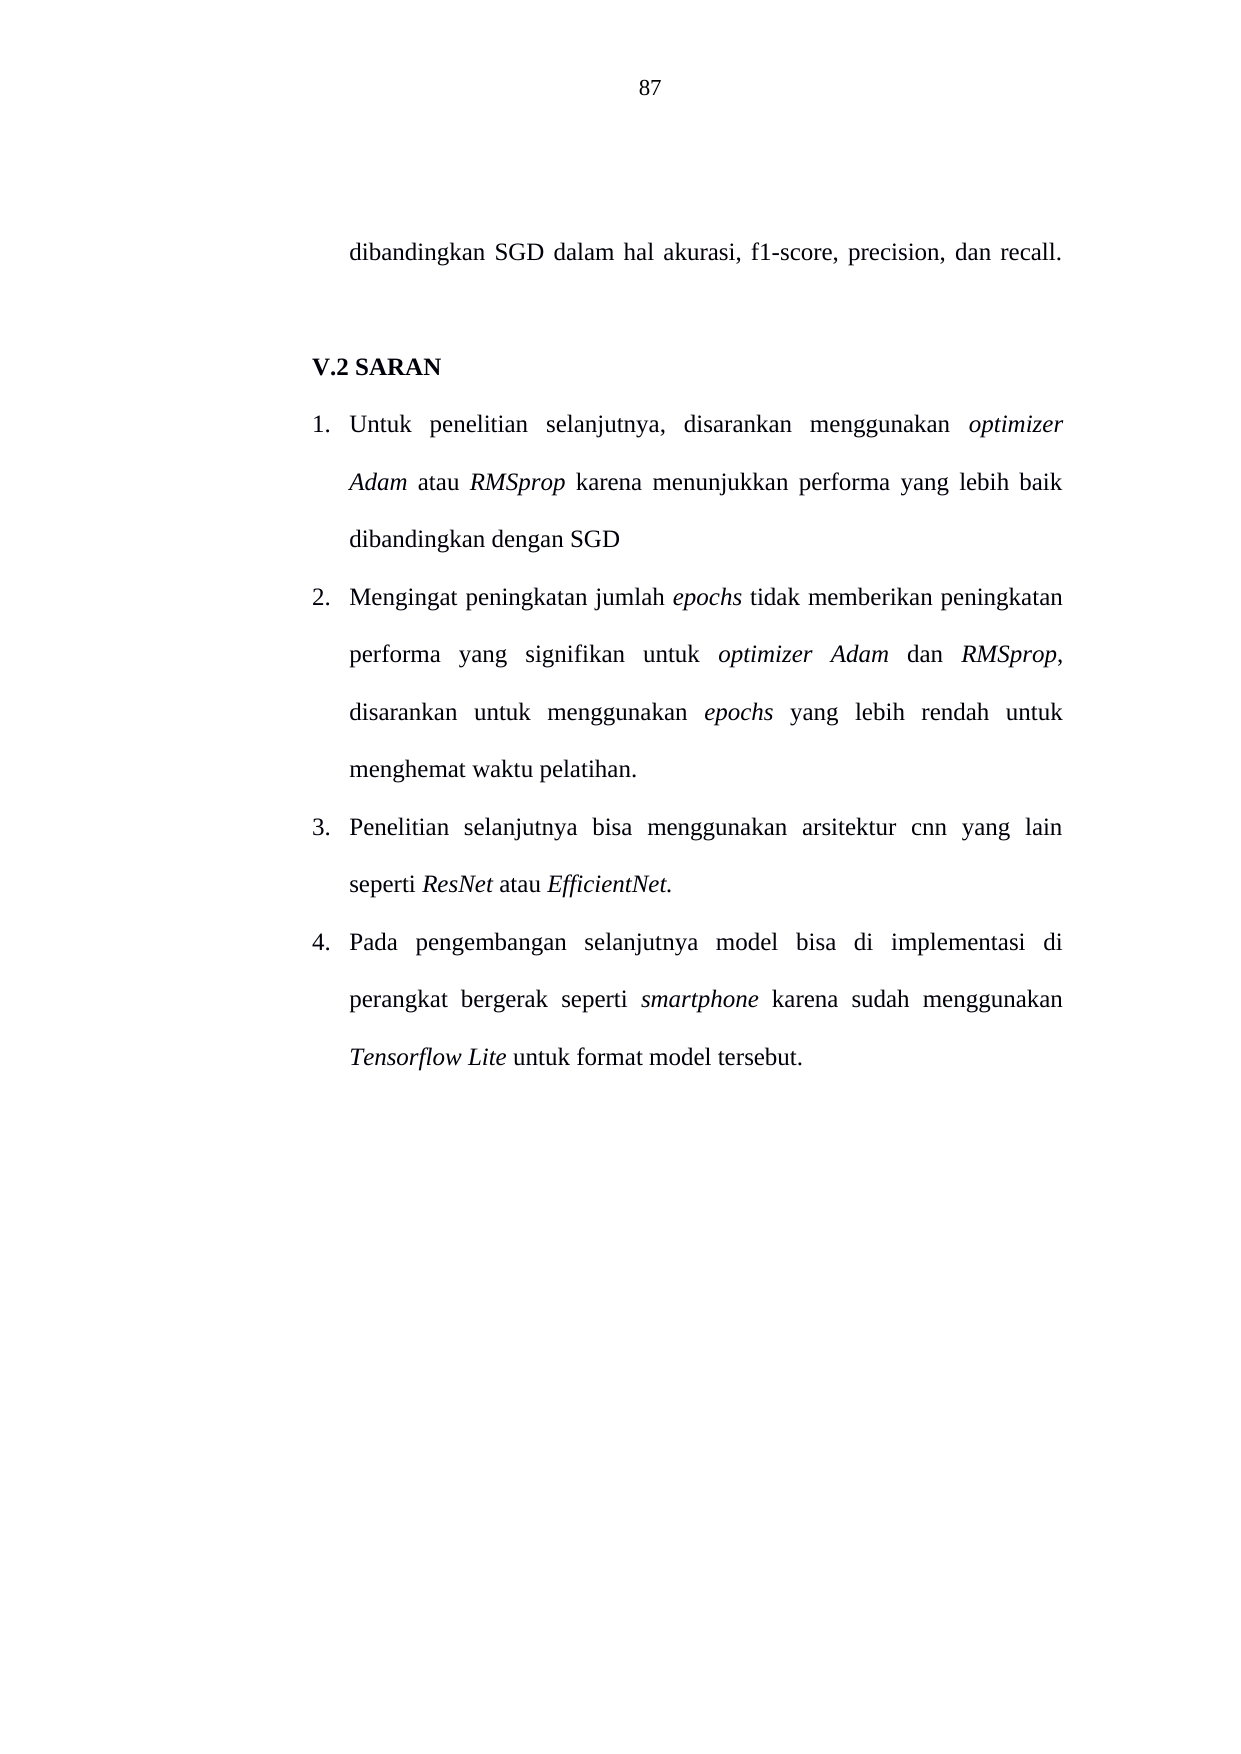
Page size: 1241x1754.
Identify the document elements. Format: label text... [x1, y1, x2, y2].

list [312, 237, 1063, 323]
list Untuk penelitian selanjutnya, disarankan menggunakan optimizer Adam atau RMSprop karena menunjukkan performa yang lebih baik dibandingkan dengan SGD [312, 409, 1063, 553]
list Penelitian selanjutnya bisa menggunakan arsitektur cnn yang lain seperti ResNet atau EfficientNet. [312, 812, 1063, 898]
list Mengingat peningkatan jumlah epochs tidak memberikan peningkatan performa yang signifikan untuk optimizer Adam dan RMSprop, disarankan untuk menggunakan epochs yang lebih rendah untuk menghemat waktu pelatihan. [312, 582, 1063, 783]
list Pada pengembangan selanjutnya model bisa di implementasi di perangkat bergerak seperti smartphone karena sudah menggunakan Tensorflow Lite untuk format model tersebut. [312, 927, 1063, 1071]
subtitle SARAN [312, 352, 1063, 381]
